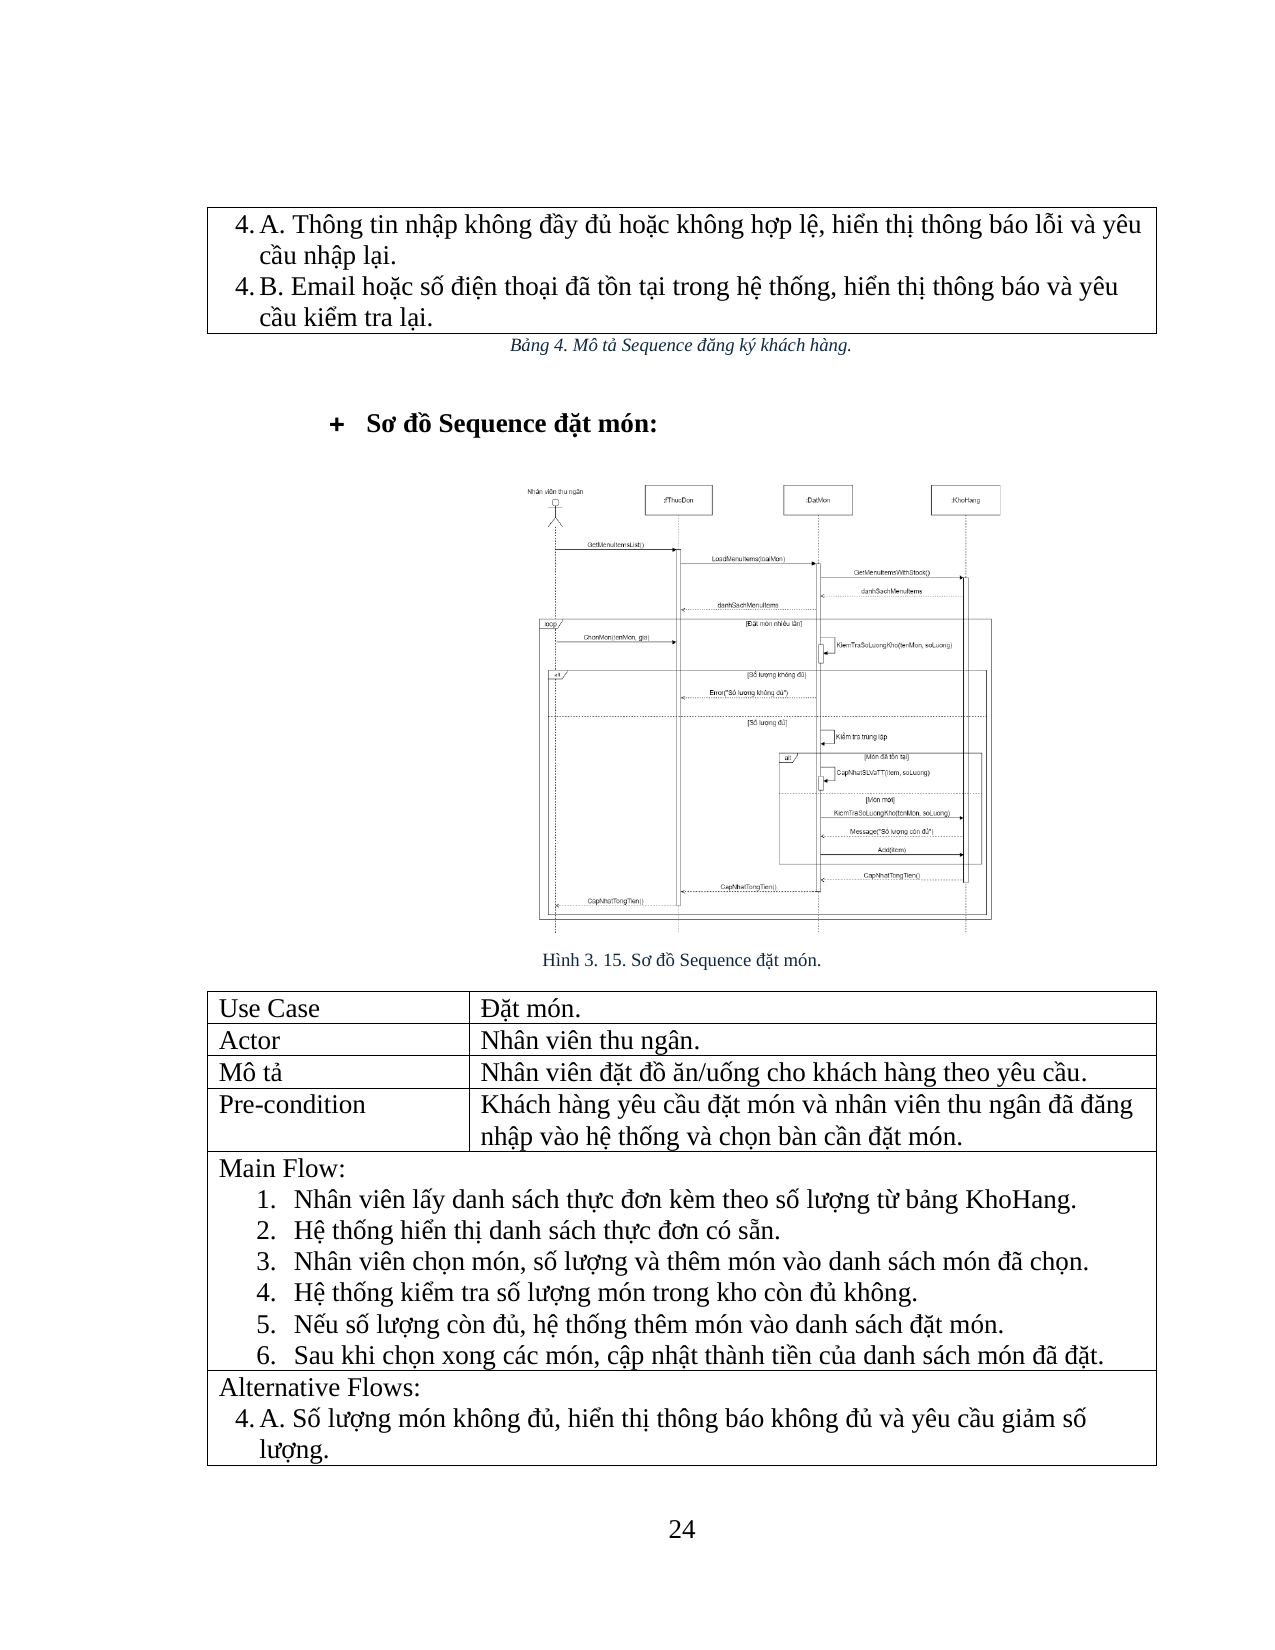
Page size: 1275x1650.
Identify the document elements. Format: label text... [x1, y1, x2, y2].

table_header Đặt món. [470, 992, 1156, 1023]
table_cell Actor [208, 1024, 469, 1055]
table_cell Nhân viên đặt đồ ăn/uống cho khách hàng theo yêu cầu. [470, 1056, 1156, 1088]
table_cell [208, 208, 1156, 332]
table_cell Mô tả [208, 1056, 469, 1088]
table_cell Main Flow: Nhân viên lấy danh sách thực đơn kèm theo số lượng từ bảng KhoHang. Hệ thống hiển thị danh sách thực đơn có sẵn. Nhân viên chọn món, số lượng và thêm món vào danh sách món đã chọn. Hệ thống kiểm tra số lượng món trong kho còn đủ không. Nếu số lượng còn đủ, hệ thống thêm món vào danh sách đặt món. Sau khi chọn xong các món, cập nhật thành tiền của danh sách món đã đặt. [208, 1152, 1156, 1370]
table_cell Nhân viên thu ngân. [470, 1024, 1156, 1055]
text Hình 3. 15. Sơ đồ Sequence đặt món. [207, 949, 1157, 970]
list Sơ đồ Sequence đặt món: [329, 407, 1157, 438]
table_cell Khách hàng yêu cầu đặt món và nhân viên thu ngân đã đăng nhập vào hệ thống và chọn bàn cần đặt món. [470, 1089, 1156, 1151]
table_cell Alternative Flows: A. Số lượng món không đủ, hiển thị thông báo không đủ và yêu cầu giảm số lượng. [208, 1371, 1156, 1464]
table_header Use Case [208, 992, 469, 1023]
text Bảng 4. Mô tả Sequence đăng ký khách hàng. [207, 334, 1157, 355]
table_cell Pre-condition [208, 1089, 469, 1151]
picture [522, 485, 1001, 934]
